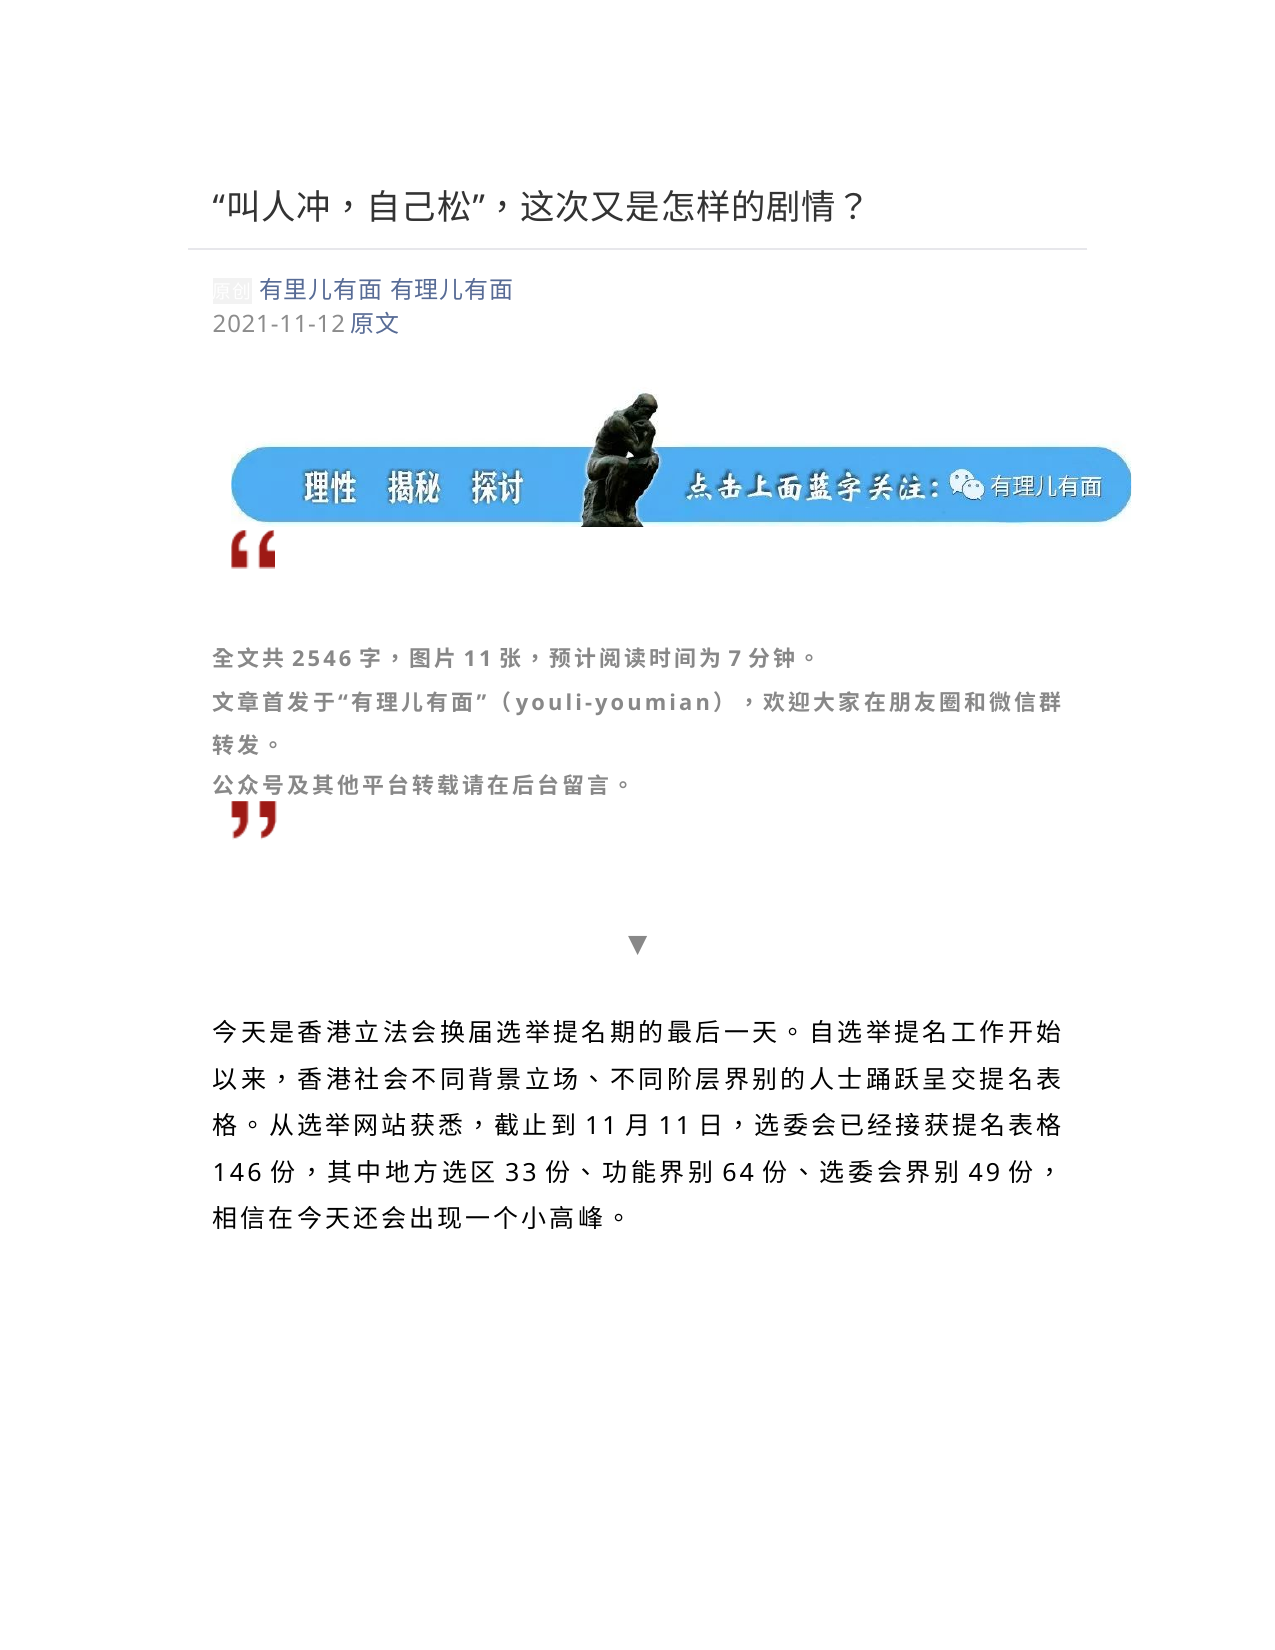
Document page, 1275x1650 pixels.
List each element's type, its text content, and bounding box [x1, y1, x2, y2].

text 今天是香港立法会换届选举提名期的最后一天。自选举提名工作开始以来，香港社会不同背景立场、不同阶层界别的人士踊跃呈交提名表格。从选举网站获悉，截止到11月11日，选委会已经接获提名表格146份，其中地方选区33份、功能界别64份、选委会界别49份，相信在今天还会出现一个小高峰。 [212, 1002, 1062, 1235]
picture [231, 530, 275, 569]
list 原创 有里儿有面 有理儿有面 [212, 272, 1062, 306]
picture [231, 374, 1132, 527]
picture [231, 801, 277, 840]
text ▼ [212, 920, 1062, 960]
text 文章首发于“有理儿有面”（youli-youmian），欢迎大家在朋友圈和微信群转发。 [212, 672, 1062, 760]
text 公众号及其他平台转载请在后台留言。 [212, 760, 1062, 800]
text 2021-11-12原文 发表于 [212, 306, 1062, 340]
title “叫人冲，自己松”，这次又是怎样的剧情？ [187, 150, 1087, 250]
text 全文共2546字，图片11张，预计阅读时间为7分钟。 [212, 632, 1062, 672]
